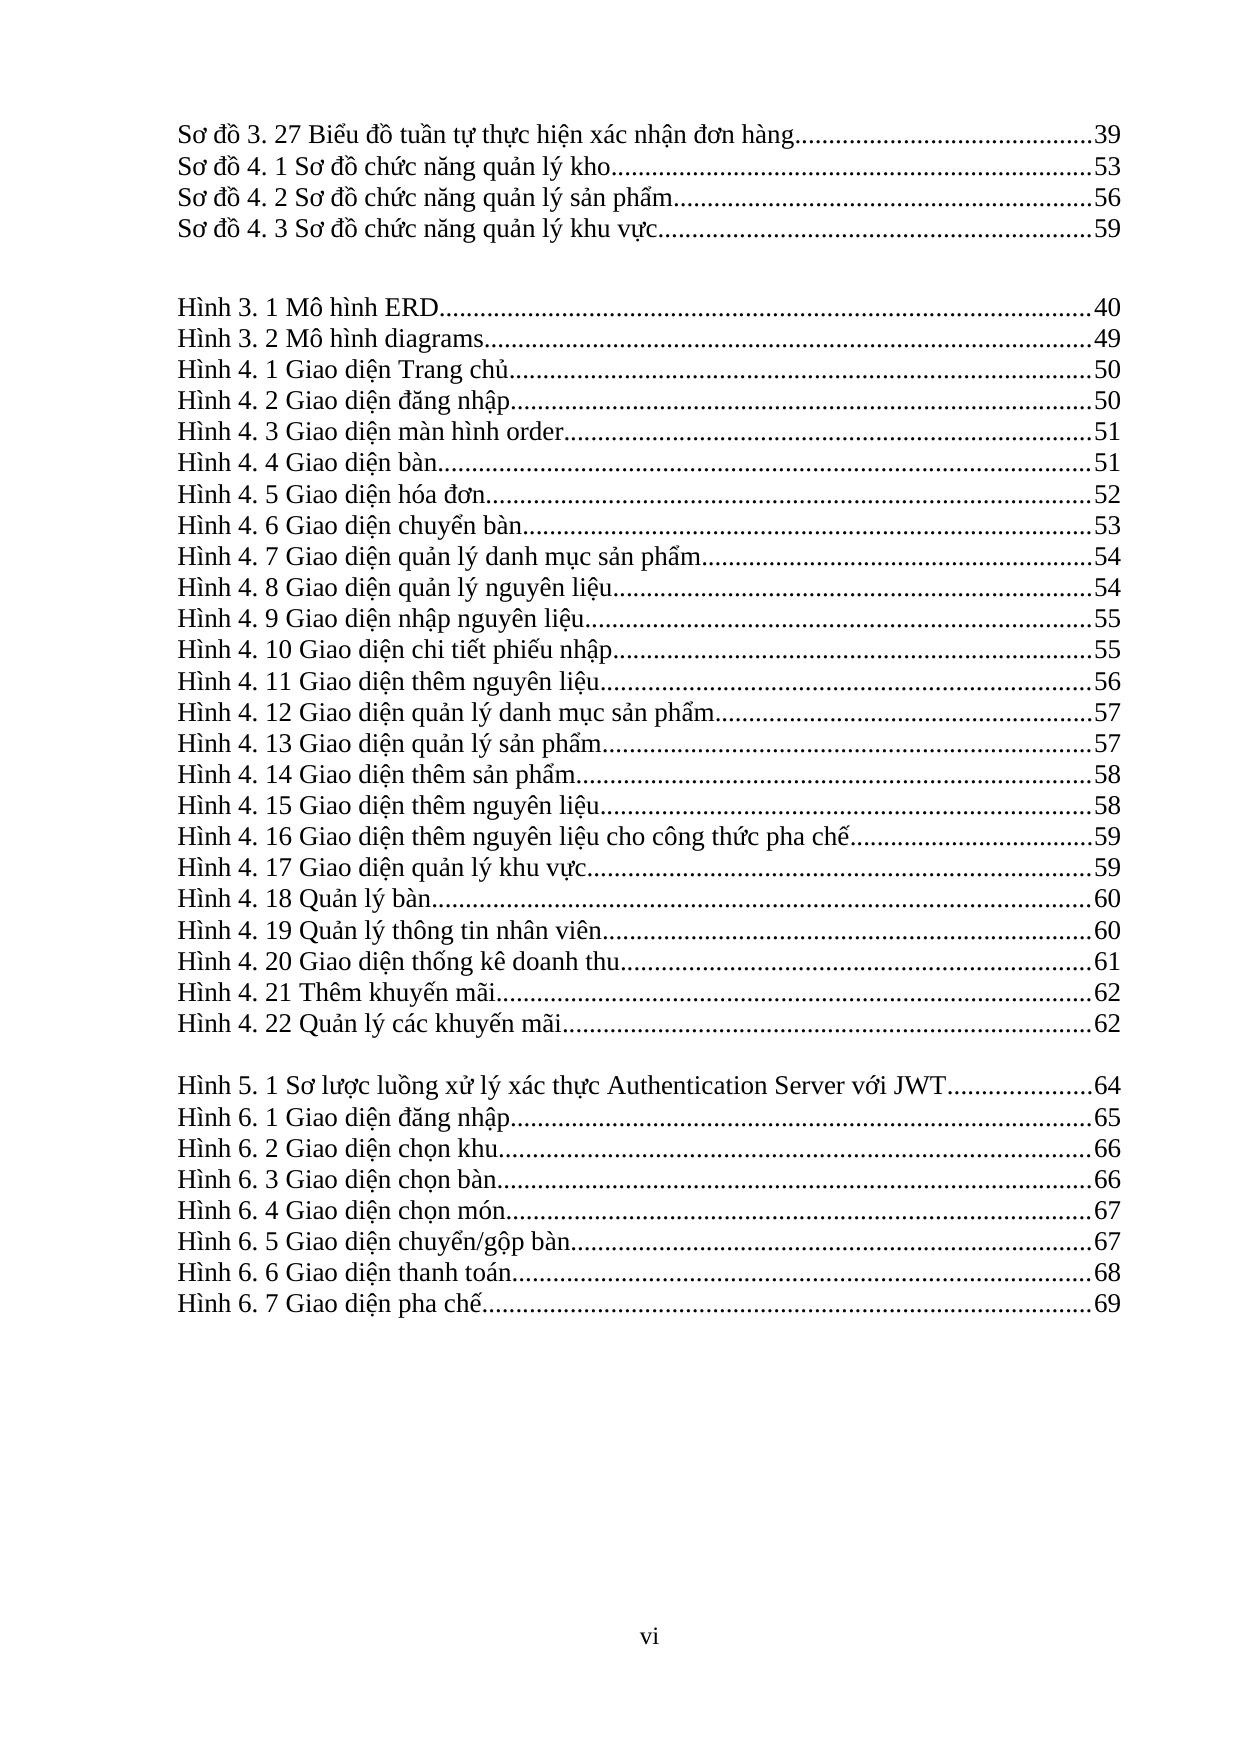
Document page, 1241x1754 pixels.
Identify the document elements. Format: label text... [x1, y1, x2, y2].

text Hình 4. 2 Giao diện đăng nhập 50 [177, 384, 1122, 415]
text Hình 5. 1 Sơ lược luồng xử lý xác thực Authentication Server với JWT 64 [177, 1069, 1122, 1101]
text Hình 4. 6 Giao diện chuyển bàn 53 [177, 509, 1122, 540]
text Hình 4. 5 Giao diện hóa đơn 52 [177, 478, 1122, 509]
text Hình 4. 3 Giao diện màn hình order 51 [177, 415, 1122, 447]
text Hình 4. 15 Giao diện thêm nguyên liệu 58 [177, 789, 1122, 820]
text Sơ đồ 4. 2 Sơ đồ chức năng quản lý sản phẩm 56 [177, 181, 1122, 212]
text Hình 4. 14 Giao diện thêm sản phẩm 58 [177, 758, 1122, 789]
text Hình 6. 5 Giao diện chuyển/gộp bàn 67 [177, 1225, 1122, 1256]
text Hình 3. 2 Mô hình diagrams 49 [177, 322, 1122, 353]
text Hình 4. 20 Giao diện thống kê doanh thu 61 [177, 945, 1122, 976]
text Hình 4. 22 Quản lý các khuyến mãi 62 [177, 1007, 1122, 1038]
text Hình 4. 21 Thêm khuyến mãi 62 [177, 976, 1122, 1007]
text Hình 6. 2 Giao diện chọn khu 66 [177, 1132, 1122, 1163]
text Hình 4. 19 Quản lý thông tin nhân viên 60 [177, 914, 1122, 945]
text Hình 6. 7 Giao diện pha chế 69 [177, 1287, 1122, 1319]
text Hình 4. 13 Giao diện quản lý sản phẩm 57 [177, 727, 1122, 758]
text Hình 4. 17 Giao diện quản lý khu vực 59 [177, 851, 1122, 883]
text Hình 4. 8 Giao diện quản lý nguyên liệu 54 [177, 571, 1122, 602]
text Sơ đồ 4. 3 Sơ đồ chức năng quản lý khu vực 59 [177, 212, 1122, 243]
text Hình 3. 1 Mô hình ERD 40 [177, 291, 1122, 322]
text Hình 6. 3 Giao diện chọn bàn 66 [177, 1163, 1122, 1194]
text Sơ đồ 4. 1 Sơ đồ chức năng quản lý kho 53 [177, 150, 1122, 181]
text Hình 6. 1 Giao diện đăng nhập 65 [177, 1101, 1122, 1132]
text Hình 4. 4 Giao diện bàn 51 [177, 447, 1122, 478]
text Hình 4. 11 Giao diện thêm nguyên liệu 56 [177, 664, 1122, 696]
text Hình 4. 16 Giao diện thêm nguyên liệu cho công thức pha chế 59 [177, 820, 1122, 851]
text Sơ đồ 3. 27 Biểu đồ tuần tự thực hiện xác nhận đơn hàng 39 [177, 118, 1122, 150]
text Hình 6. 4 Giao diện chọn món 67 [177, 1194, 1122, 1225]
text Hình 4. 10 Giao diện chi tiết phiếu nhập 55 [177, 633, 1122, 664]
text Hình 4. 12 Giao diện quản lý danh mục sản phẩm 57 [177, 696, 1122, 727]
text Hình 4. 7 Giao diện quản lý danh mục sản phẩm 54 [177, 540, 1122, 571]
text Hình 6. 6 Giao diện thanh toán 68 [177, 1256, 1122, 1287]
text Hình 4. 18 Quản lý bàn 60 [177, 883, 1122, 914]
text Hình 4. 1 Giao diện Trang chủ 50 [177, 353, 1122, 384]
text Hình 4. 9 Giao diện nhập nguyên liệu 55 [177, 602, 1122, 633]
